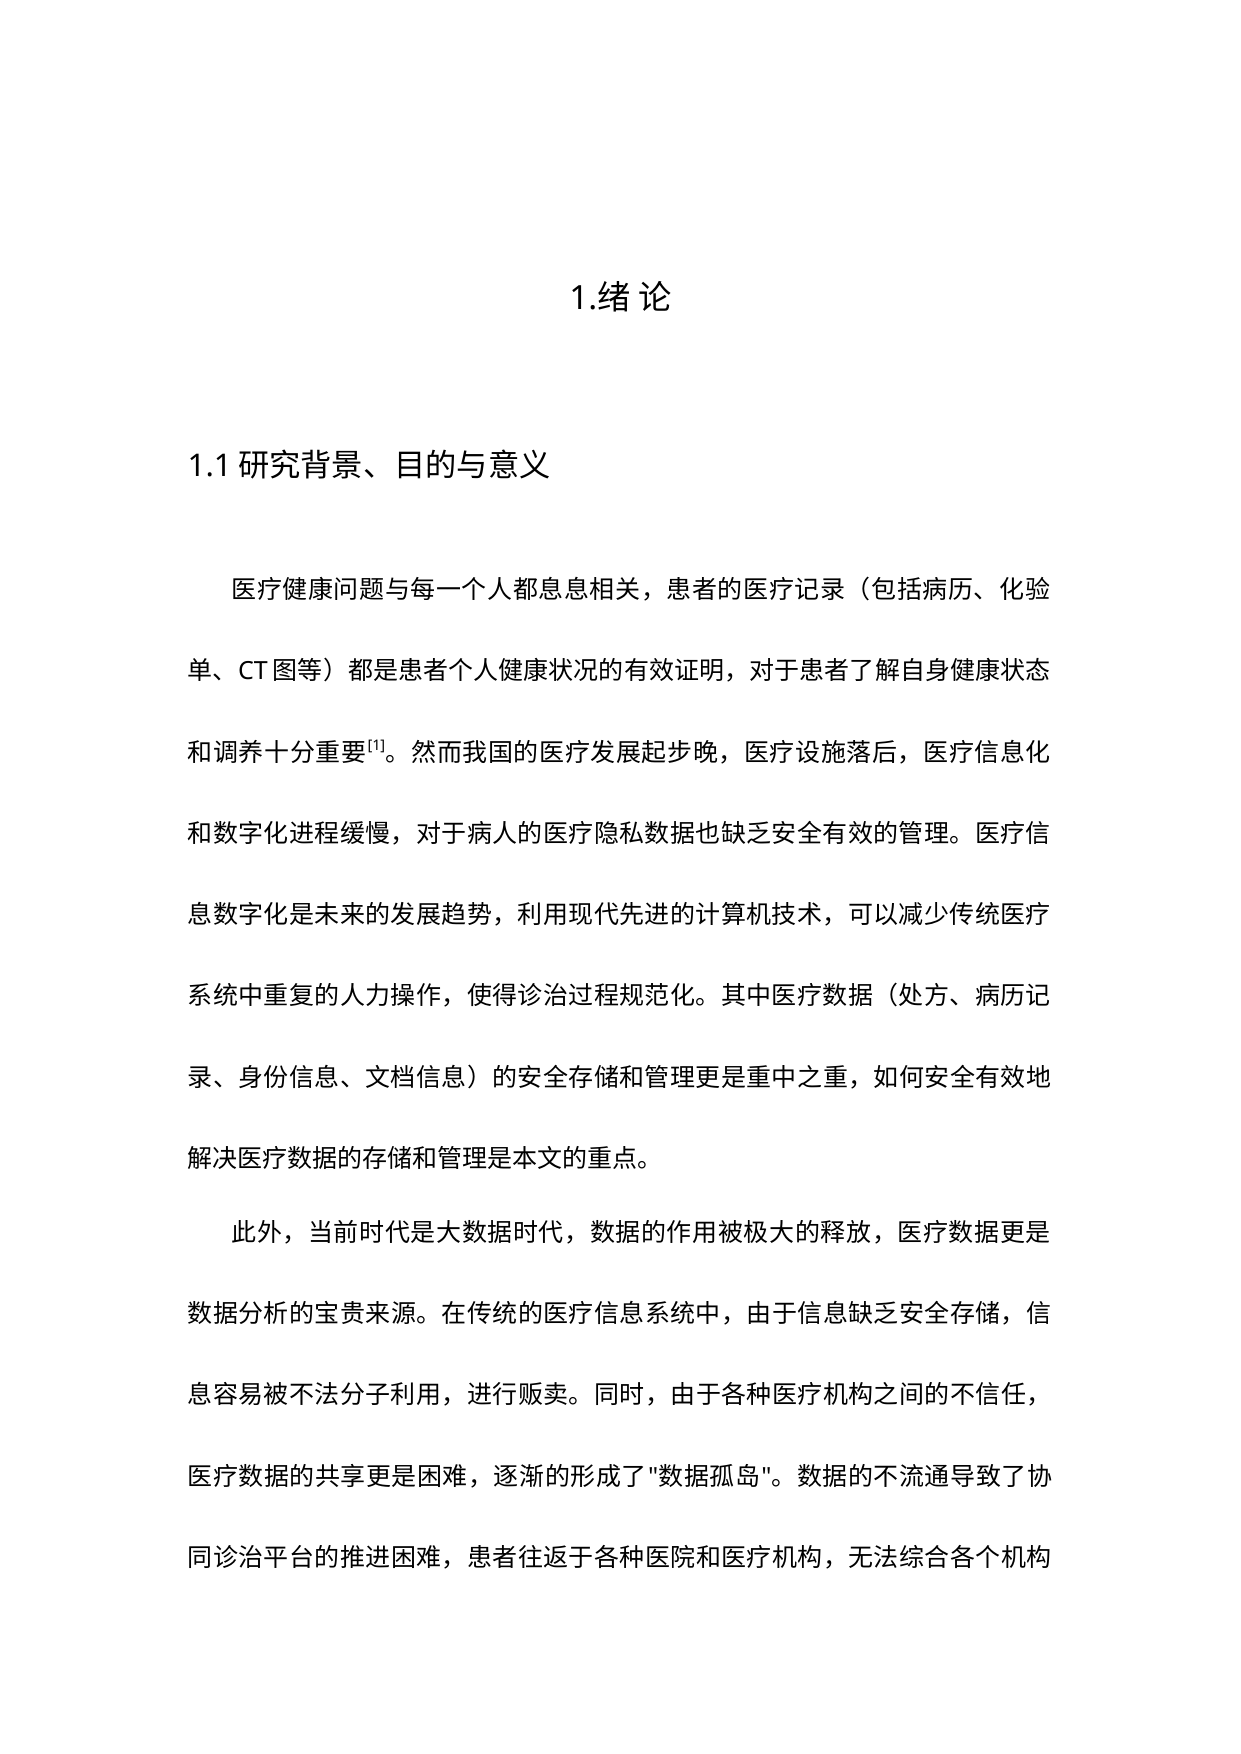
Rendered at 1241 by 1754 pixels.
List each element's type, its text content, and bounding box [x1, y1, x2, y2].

subtitle 1.绪 论 [187, 262, 1053, 327]
text 医疗健康问题与每一个人都息息相关，患者的医疗记录（包括病历、化验单、CT图等）都是患者个人健康状况的有效证明，对于患者了解自身健康状态和调养十分重要[1]。然而我国的医疗发展起步晚，医疗设施落后，医疗信息化和数字化进程缓慢，对于病人的医疗隐私数据也缺乏安全有效的管理。医疗信息数字化是未来的发展趋势，利用现代先进的计算机技术，可以减少传统医疗系统中重复的人力操作，使得诊治过程规范化。其中医疗数据（处方、病历记录、身份信息、文档信息）的安全存储和管理更是重中之重，如何安全有效地解决医疗数据的存储和管理是本文的重点。 [187, 555, 1053, 1189]
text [187, 1198, 1053, 1588]
subtitle 1.1研究背景、目的与意义 [187, 430, 1053, 495]
